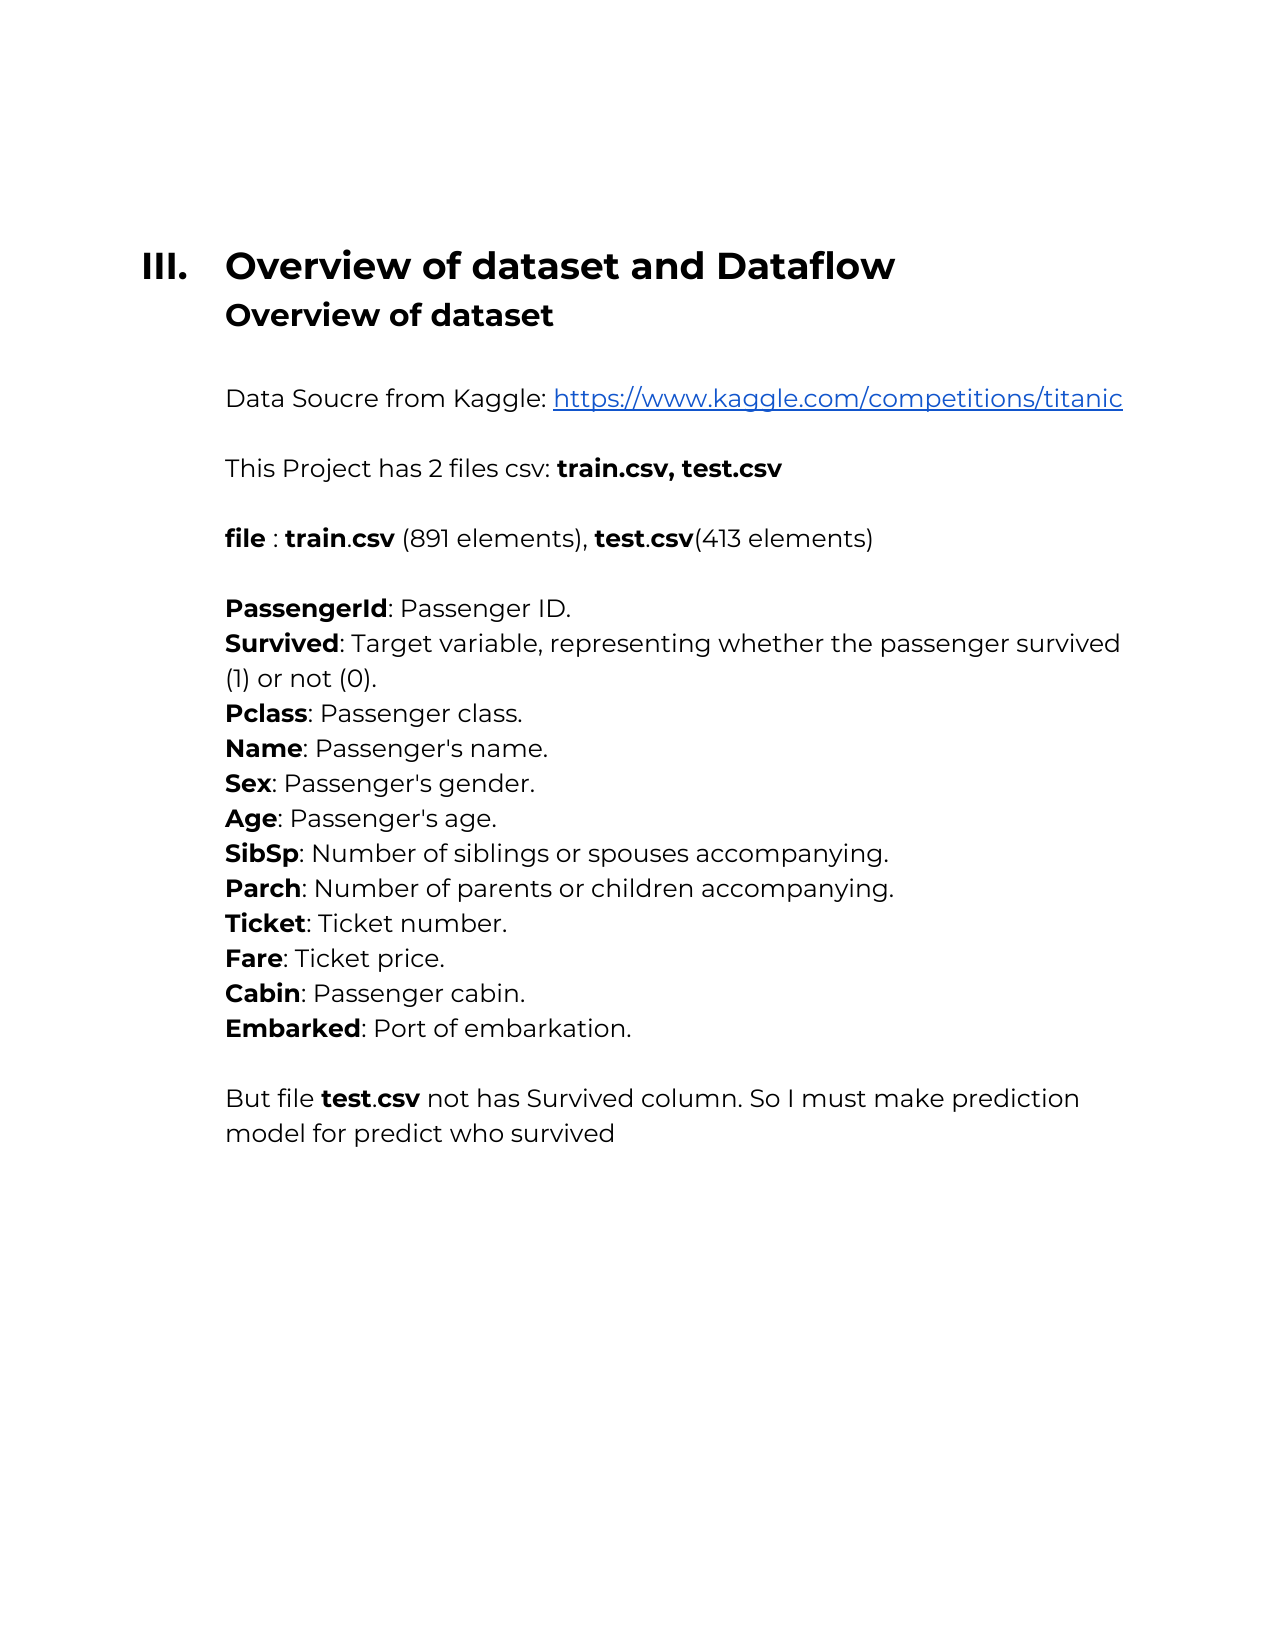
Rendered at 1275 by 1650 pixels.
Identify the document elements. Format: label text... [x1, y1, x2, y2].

text Ticket: Ticket number. [225, 908, 1125, 939]
text Age: Passenger's age. [225, 803, 1125, 834]
text This Project has 2 files csv: train.csv, test.csv [225, 453, 1125, 484]
text Data Soucre from Kaggle: https://www.kaggle.com/competitions/titanic [225, 383, 1125, 414]
text Fare: Ticket price. [225, 943, 1125, 974]
text PassengerId: Passenger ID. [225, 593, 1125, 624]
list Overview of dataset and Dataflow [187, 243, 1125, 289]
text Pclass: Passenger class. [225, 698, 1125, 729]
text Sex: Passenger's gender. [225, 768, 1125, 799]
text Name: Passenger's name. [225, 733, 1125, 764]
text SibSp: Number of siblings or spouses accompanying. [225, 838, 1125, 869]
text Cabin: Passenger cabin. [225, 978, 1125, 1009]
text Embarked: Port of embarkation. [225, 1013, 1125, 1044]
text file : train.csv (891 elements), test.csv(413 elements) [225, 523, 1125, 554]
text Survived: Target variable, representing whether the passenger survived (1) or not (0). [225, 628, 1125, 694]
text Parch: Number of parents or children accompanying. [225, 873, 1125, 904]
text But file test.csv not has Survived column. So I must make prediction model for predict who survived [225, 1083, 1125, 1149]
text Overview of dataset [225, 296, 1125, 334]
